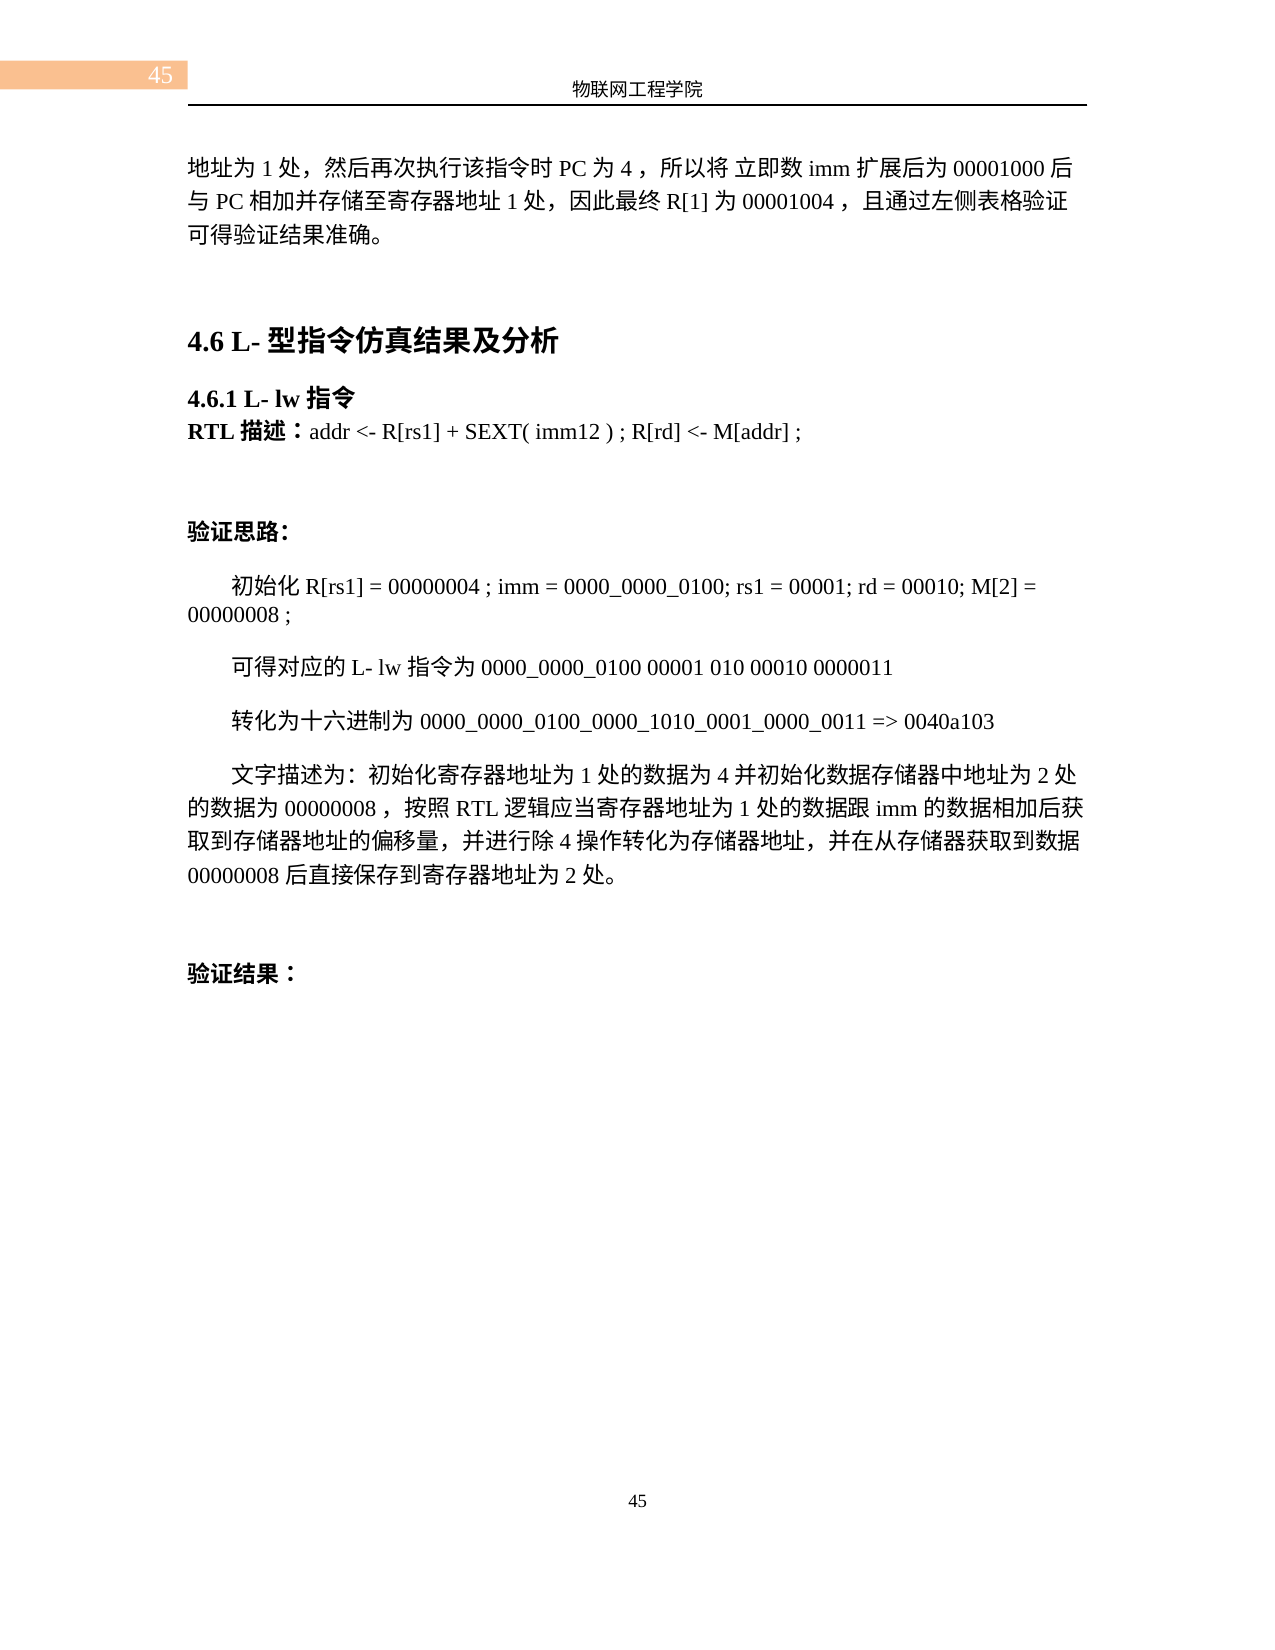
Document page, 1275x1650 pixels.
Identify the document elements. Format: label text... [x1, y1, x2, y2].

subtitle 4.6.1 L- lw 指令 [187, 381, 1087, 415]
text 初始化 R[rs1] = 00000004 ; imm = 0000_0000_0100; rs1 = 00001; rd = 00010; M[2] = 00000008 ; [187, 568, 1087, 628]
text 转化为十六进制为 0000_0000_0100_0000_1010_0001_0000_0011 => 0040a103 [187, 703, 1087, 736]
subtitle 4.6 L- 型指令仿真结果及分析 [187, 318, 1087, 360]
text RTL 描述：addr <- R[rs1] + SEXT( imm12 ) ; R[rd] <- M[addr] ; [187, 415, 1087, 446]
text 验证思路： [187, 514, 1087, 547]
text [187, 150, 1087, 250]
text 文字描述为：初始化寄存器地址为 1 处的数据为 4 并初始化数据存储器中地址为 2 处的数据为 00000008 ，按照 RTL 逻辑应当寄存器地址为 1 处的数据跟 imm 的数据相加后获取到存储器地址的偏移量，并进行除 4 操作转化为存储器地址，并在从存储器获取到数据 00000008 后直接保存到寄存器地址为 2 处。 [187, 757, 1087, 890]
text 验证结果： [187, 958, 1087, 989]
text 可得对应的 L- lw 指令为 0000_0000_0100 00001 010 00010 0000011 [187, 649, 1087, 682]
